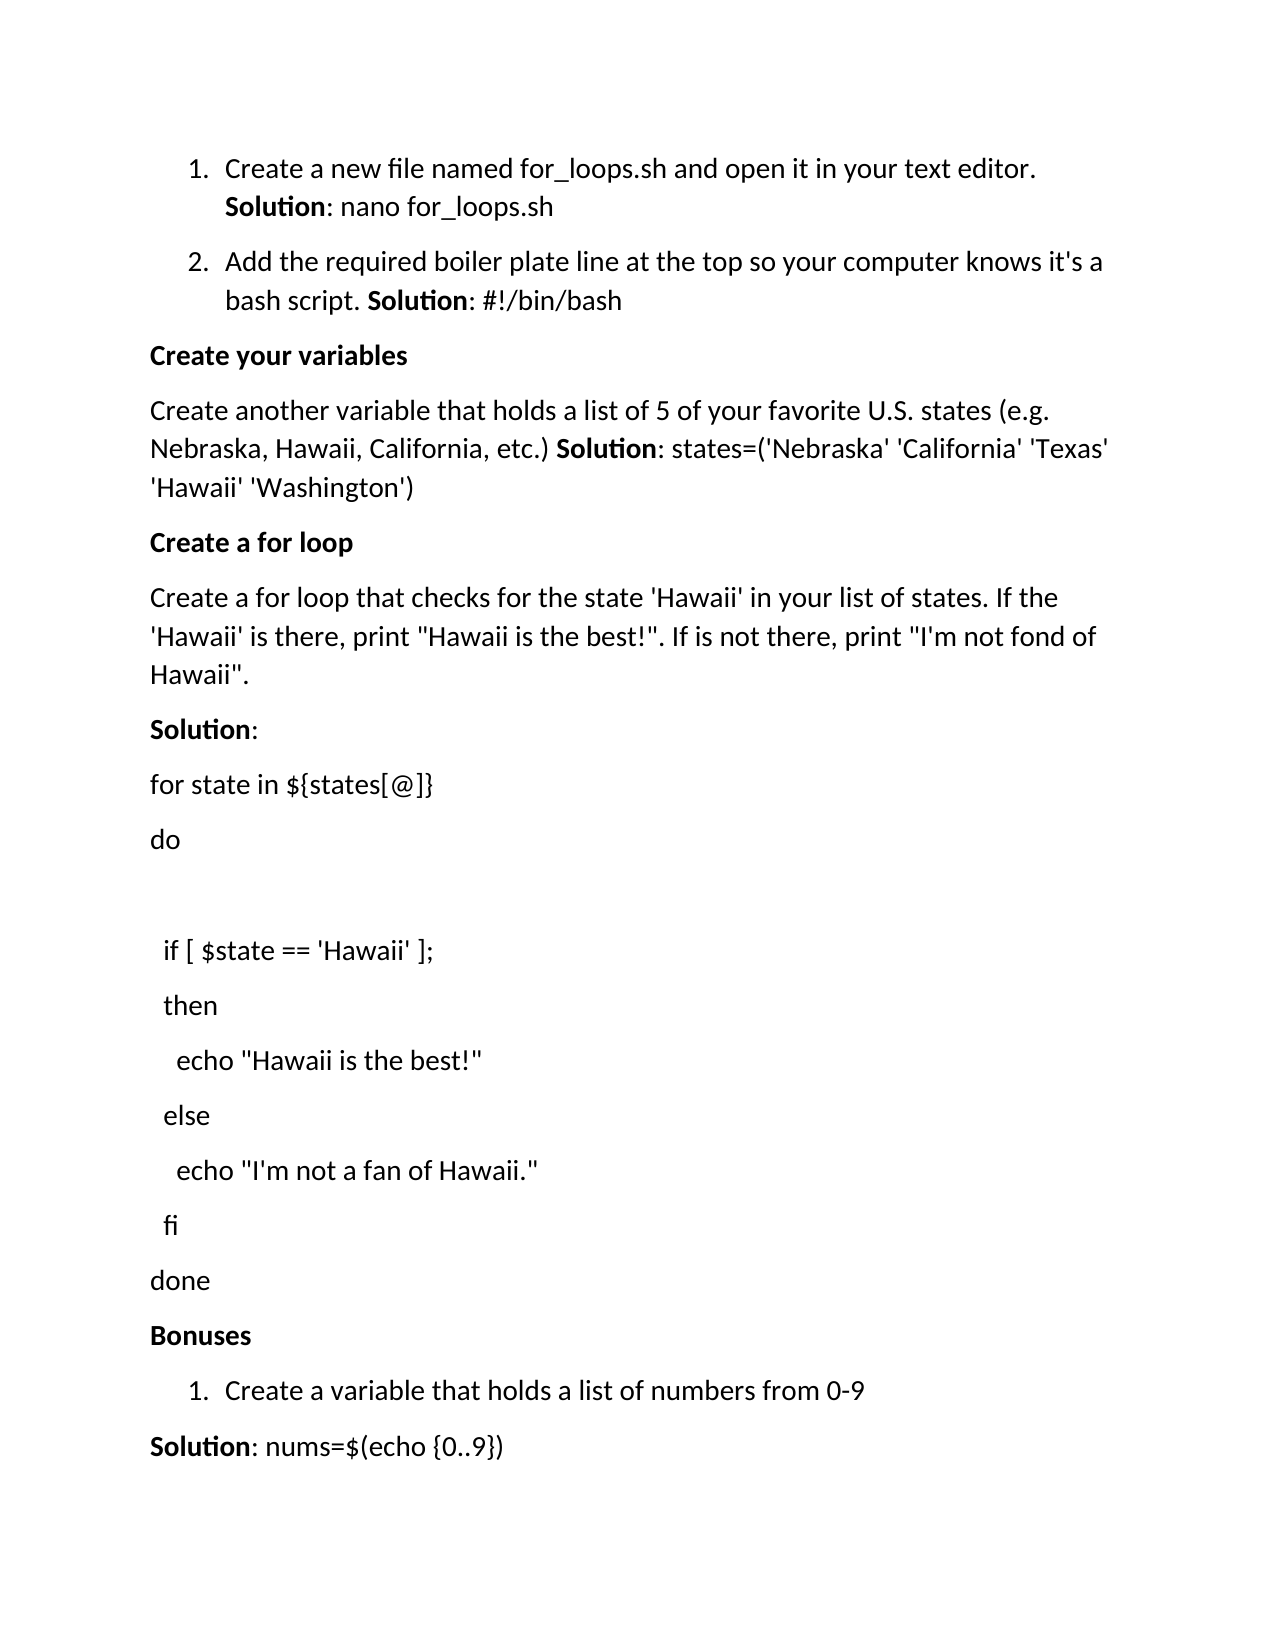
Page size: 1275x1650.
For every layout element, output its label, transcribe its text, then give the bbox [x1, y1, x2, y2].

text Bonuses [150, 1317, 1125, 1353]
text do [150, 821, 1125, 857]
text echo "I'm not a fan of Hawaii." [150, 1152, 1125, 1188]
text if [ $state == 'Hawaii' ]; [150, 932, 1125, 967]
text for state in ${states[@]} [150, 766, 1125, 802]
text done [150, 1262, 1125, 1298]
text Create a for loop that checks for the state 'Hawaii' in your list of states. If the 'Hawaii' is there, print "Hawaii is the best!". If is not there, print "I'm not fond of Hawaii". [150, 579, 1125, 692]
text Solution: [150, 711, 1125, 747]
text echo "Hawaii is the best!" [150, 1042, 1125, 1077]
text fi [150, 1207, 1125, 1243]
list Add the required boiler plate line at the top so your computer knows it's a bash script. Solution: #!/bin/bash [187, 243, 1125, 318]
text Create another variable that holds a list of 5 of your favorite U.S. states (e.g. Nebraska, Hawaii, California, etc.) Solution: states=('Nebraska' 'California' 'Texas' 'Hawaii' 'Washington') [150, 392, 1125, 505]
list Create a new file named for_loops.sh and open it in your text editor. Solution: nano for_loops.sh [187, 150, 1125, 224]
list Create a variable that holds a list of numbers from 0-9 [187, 1372, 1125, 1408]
text else [150, 1097, 1125, 1133]
text Solution: nums=$(echo {0..9}) [150, 1428, 1125, 1463]
text then [150, 987, 1125, 1022]
text Create your variables [150, 337, 1125, 373]
text Create a for loop [150, 524, 1125, 560]
